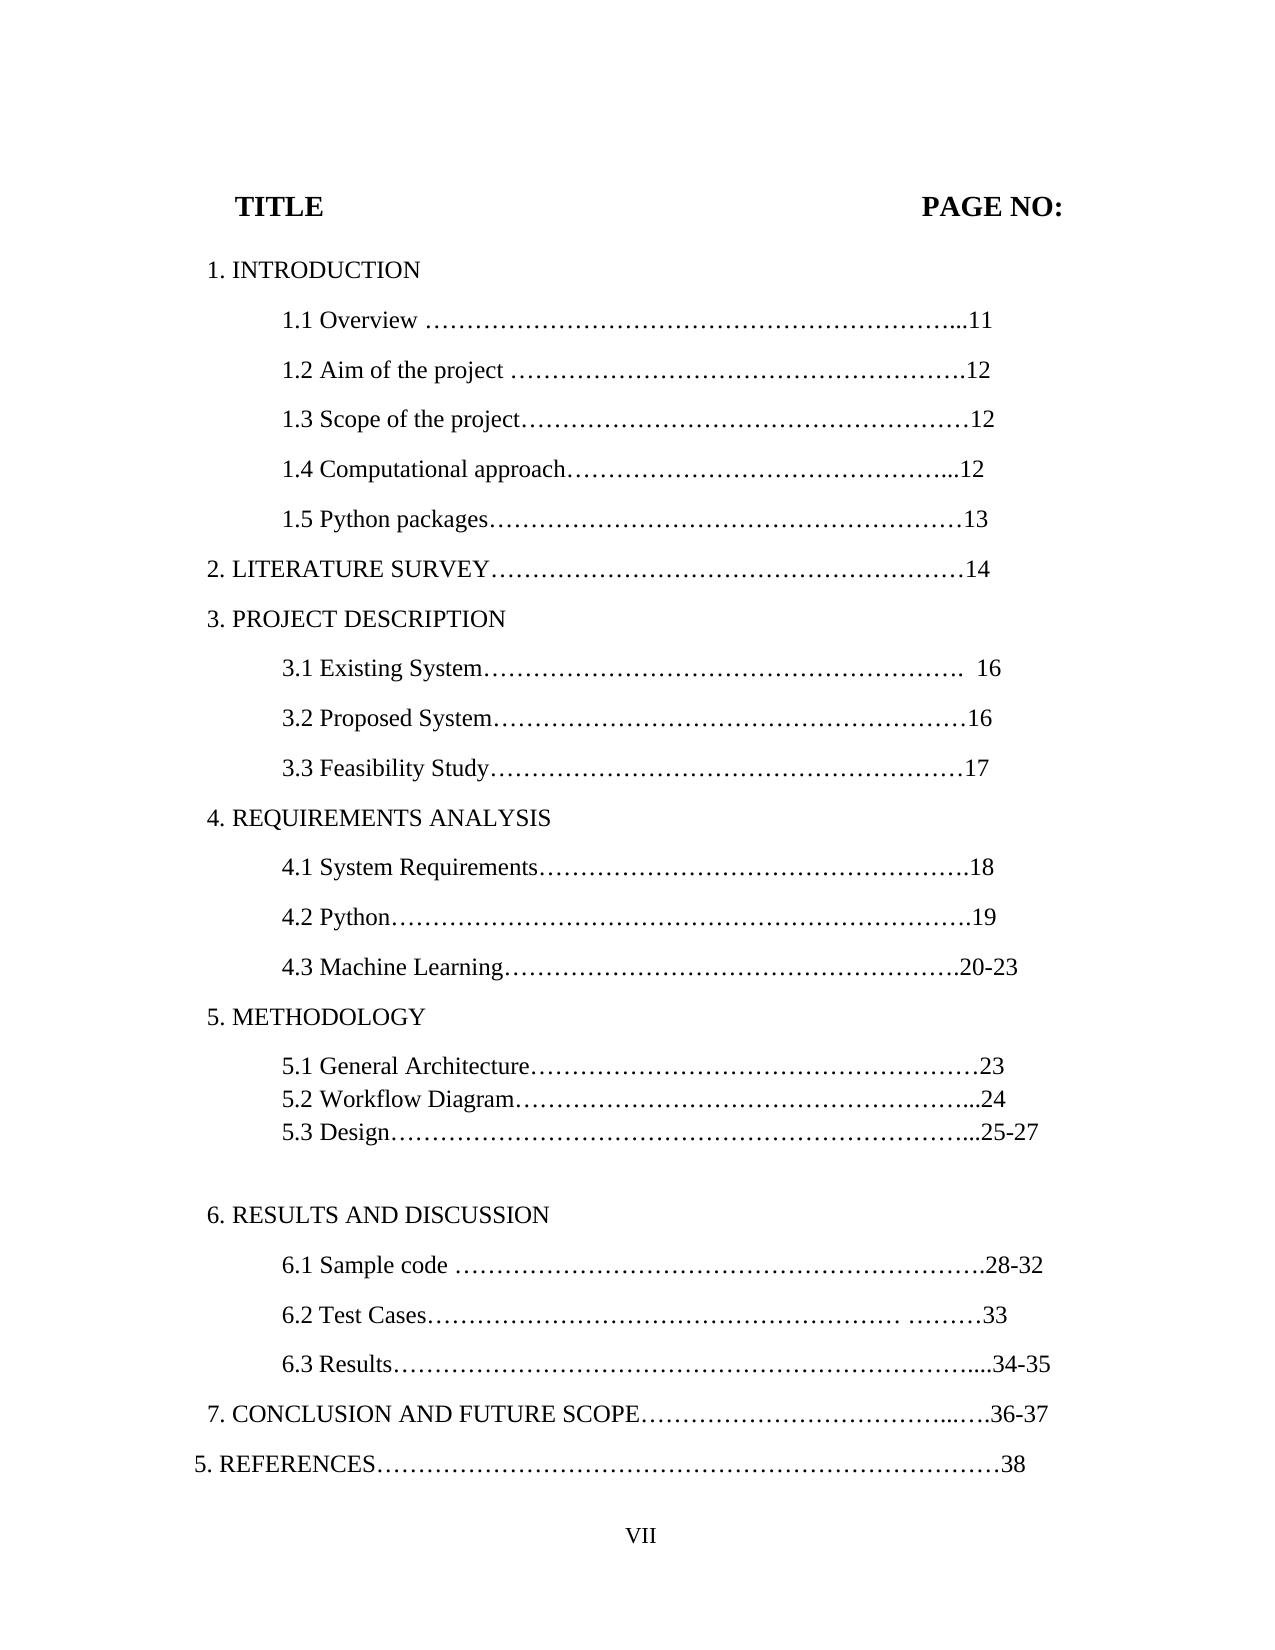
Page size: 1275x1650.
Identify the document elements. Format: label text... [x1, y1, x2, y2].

list System Requirements…………………………………………….18 [282, 852, 1096, 881]
list Sample code ……………………………………………………….28-32 [282, 1250, 1096, 1279]
list General Architecture………………………………………………23 [282, 1051, 1096, 1080]
list REFERENCES…………………………………………………………………38 [194, 1449, 1096, 1478]
list Proposed System…………………………………………………16 [282, 703, 1096, 732]
list Overview ………………………………………………………...11 [282, 305, 1096, 334]
list Existing System…………………………………………………. 16 [282, 653, 1096, 682]
list RESULTS AND DISCUSSION [207, 1200, 1096, 1229]
list Computational approach………………………………………...12 [282, 454, 1096, 483]
list Workflow Diagram………………………………………………...24 [282, 1084, 1096, 1113]
list PROJECT DESCRIPTION [207, 604, 1096, 632]
list METHODOLOGY [207, 1002, 1096, 1030]
list CONCLUSION AND FUTURE SCOPE………………………………... ….36-37 [207, 1399, 1096, 1428]
list Python…………………………………………………………….19 [282, 902, 1096, 931]
list Scope of the project………………………………………………12 [282, 404, 1096, 433]
list Results……………………………………………………………....34-35 [282, 1349, 1096, 1378]
list Machine Learning……………………………………………….20-23 [282, 952, 1096, 981]
list REQUIREMENTS ANALYSIS [207, 803, 1096, 831]
text TITLE PAGE NO: [202, 189, 1096, 222]
list LITERATURE SURVEY…………………………………………………14 [207, 554, 1096, 583]
list Test Cases………………………………………………… ………33 [282, 1300, 1096, 1328]
list Python packages…………………………………………………13 [282, 504, 1096, 533]
list Design……………………………………………………………...25-27 [282, 1117, 1096, 1146]
list INTRODUCTION [207, 256, 1096, 284]
list Feasibility Study…………………………………………………17 [282, 753, 1096, 782]
list Aim of the project ……………………………………………….12 [282, 355, 1096, 384]
